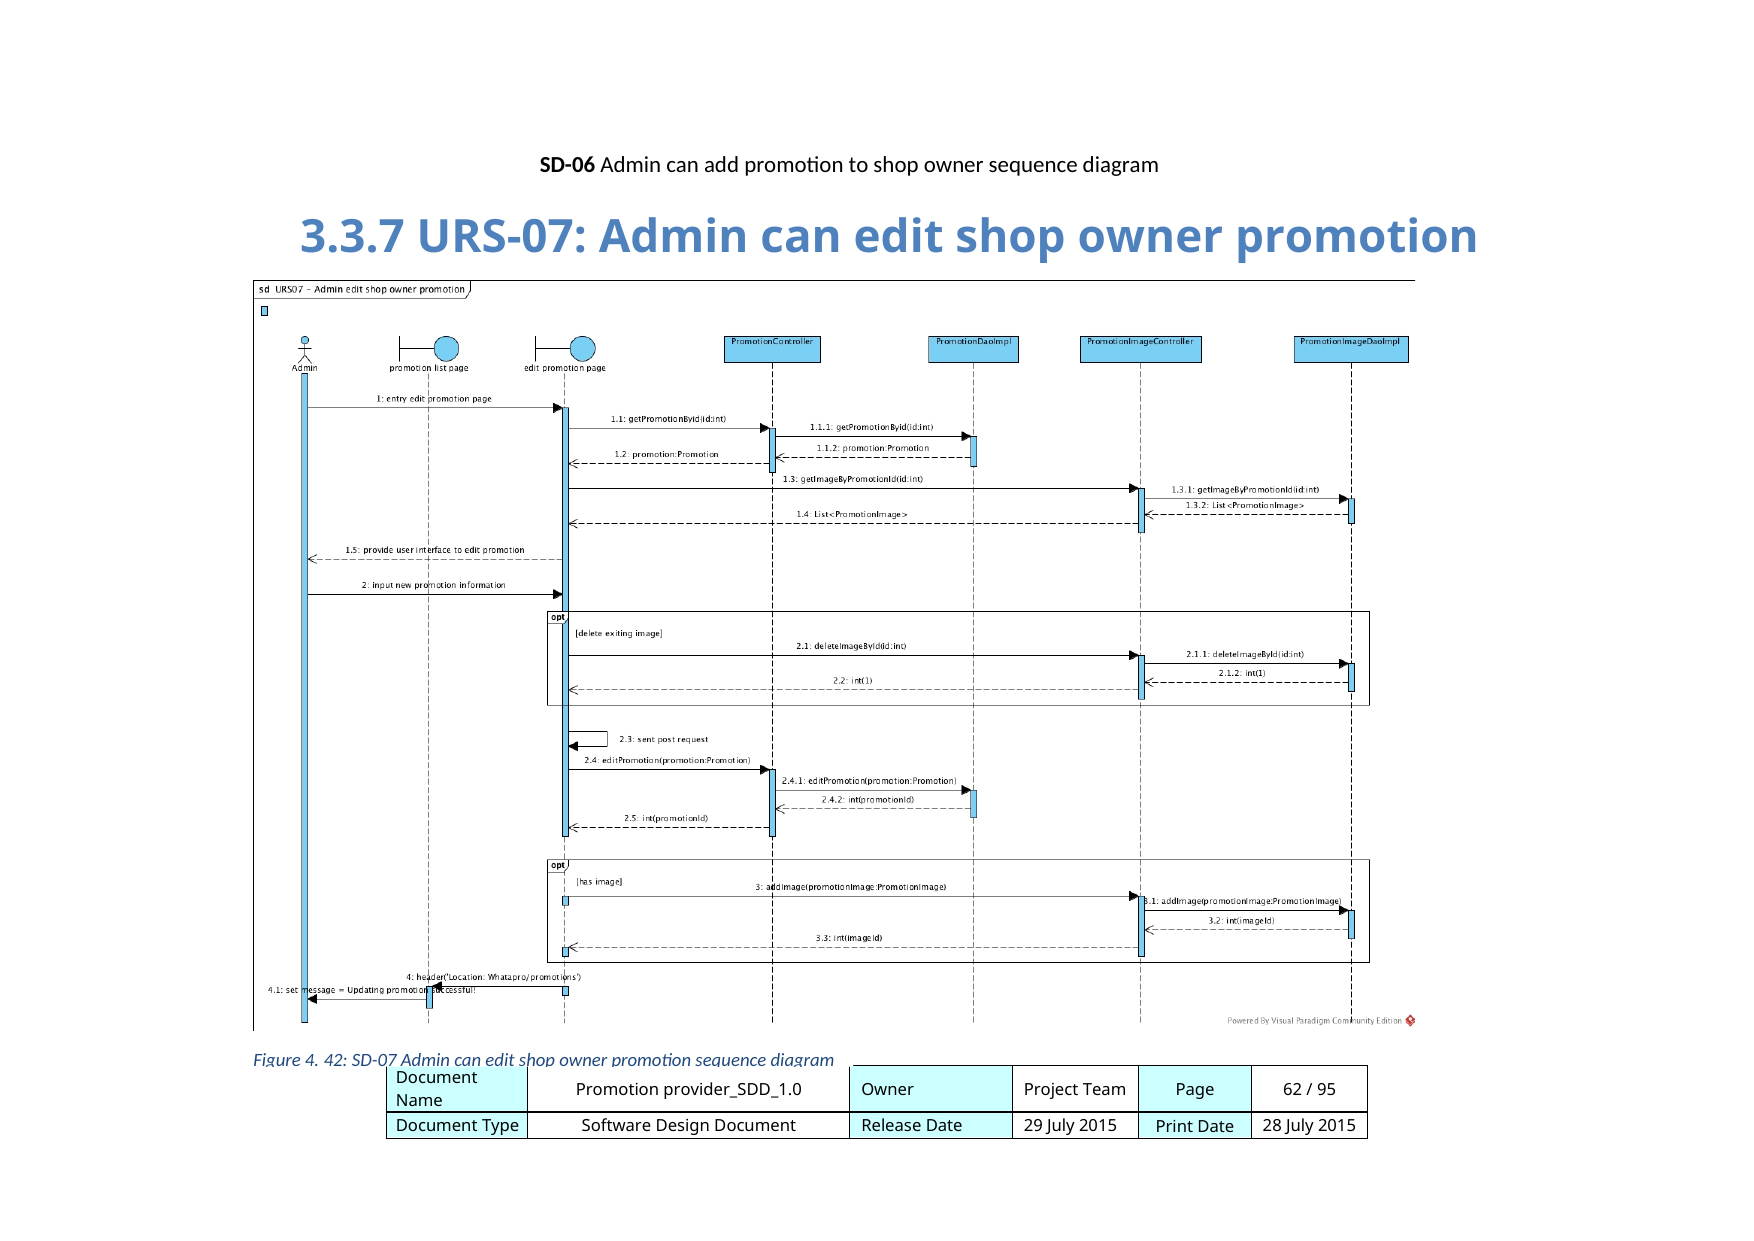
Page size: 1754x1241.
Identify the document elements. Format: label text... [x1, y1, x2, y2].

subtitle 3.3.7 URS-07: Admin can edit shop owner promotion [150, 203, 1604, 265]
picture [253, 280, 1415, 1030]
text SD-06 Admin can add promotion to shop owner sequence diagram [150, 150, 1604, 178]
